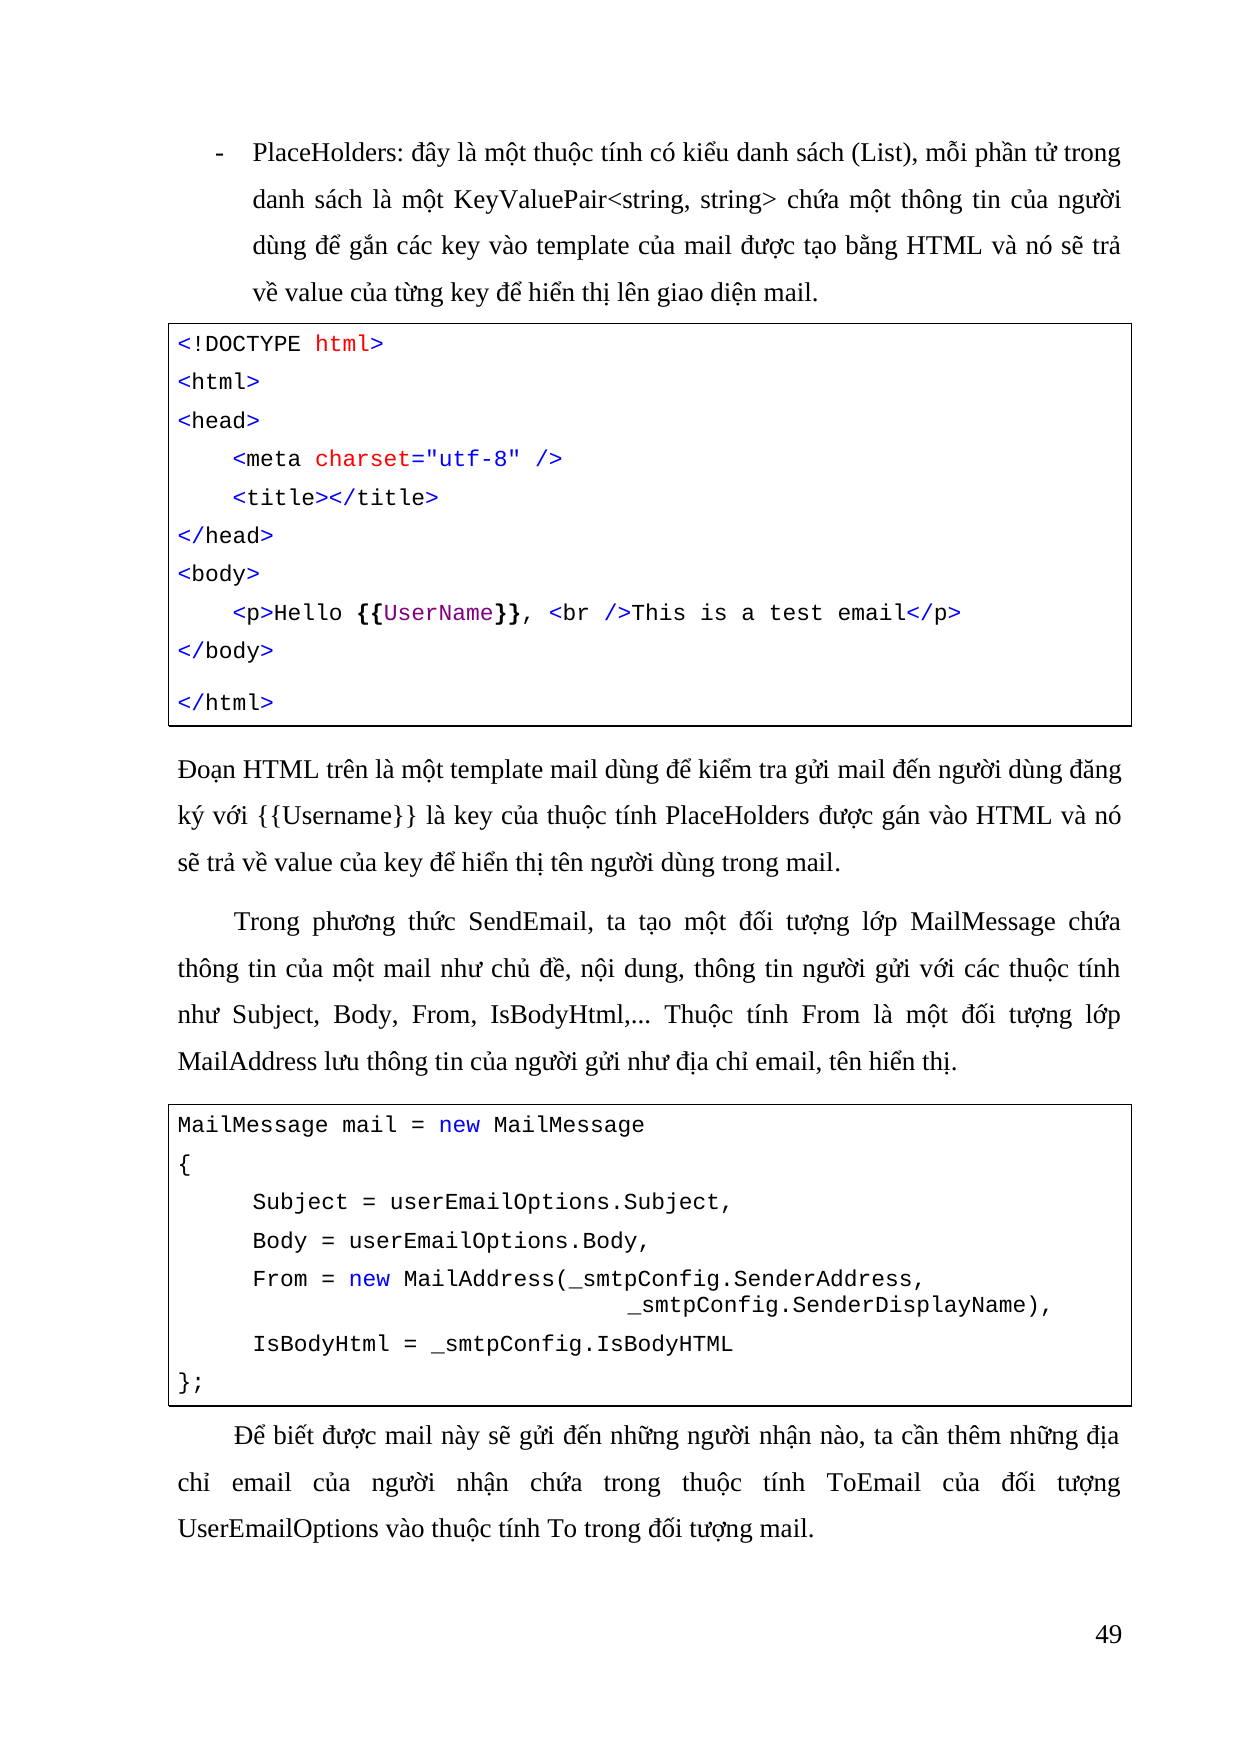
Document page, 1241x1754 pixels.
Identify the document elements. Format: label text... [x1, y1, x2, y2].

text Để biết được mail này sẽ gửi đến những người nhận nào, ta cần thêm những địa chỉ email của người nhận chứa trong thuộc tính ToEmail của đối tượng UserEmailOptions vào thuộc tính To trong đối tượng mail. [177, 1419, 1122, 1544]
text <body> [169, 553, 1131, 589]
text { [169, 1143, 1131, 1178]
text </head> [169, 515, 1131, 550]
text <html> [169, 361, 1131, 396]
text <!DOCTYPE html> [169, 324, 1131, 358]
text <meta charset="utf-8" /> [169, 438, 1131, 473]
text Body = userEmailOptions.Body, [169, 1220, 1131, 1255]
text </html> [169, 682, 1131, 725]
text MailMessage mail = new MailMessage [169, 1105, 1131, 1140]
text }; [169, 1361, 1131, 1405]
text From = new MailAddress(_smtpConfig.SenderAddress, _smtpConfig.SenderDisplayName), [169, 1258, 1131, 1319]
text Trong phương thức SendEmail, ta tạo một đối tượng lớp MailMessage chứa thông tin của một mail như chủ đề, nội dung, thông tin người gửi với các thuộc tính như Subject, Body, From, IsBodyHtml,... Thuộc tính From là một đối tượng lớp MailAddress lưu thông tin của người gửi như địa chỉ email, tên hiển thị. [177, 905, 1122, 1076]
text IsBodyHtml = _smtpConfig.IsBodyHTML [169, 1322, 1131, 1358]
text <title></title> [169, 476, 1131, 512]
list PlaceHolders: đây là một thuộc tính có kiểu danh sách (List), mỗi phần tử trong danh sách là một KeyValuePair<string, string> chứa một thông tin của người dùng để gắn các key vào template của mail được tạo bằng HTML và nó sẽ trả về value của từng key để hiển thị lên giao diện mail. [215, 136, 1122, 307]
text <p>Hello {{UserName}}, <br />This is a test email</p> [169, 592, 1131, 627]
text <head> [169, 399, 1131, 435]
text Đoạn HTML trên là một template mail dùng để kiểm tra gửi mail đến người dùng đăng ký với {{Username}} là key của thuộc tính PlaceHolders được gán vào HTML và nó sẽ trả về value của key để hiển thị tên người dùng trong mail. [177, 753, 1122, 877]
text </body> [169, 630, 1131, 666]
text Subject = userEmailOptions.Subject, [169, 1181, 1131, 1217]
